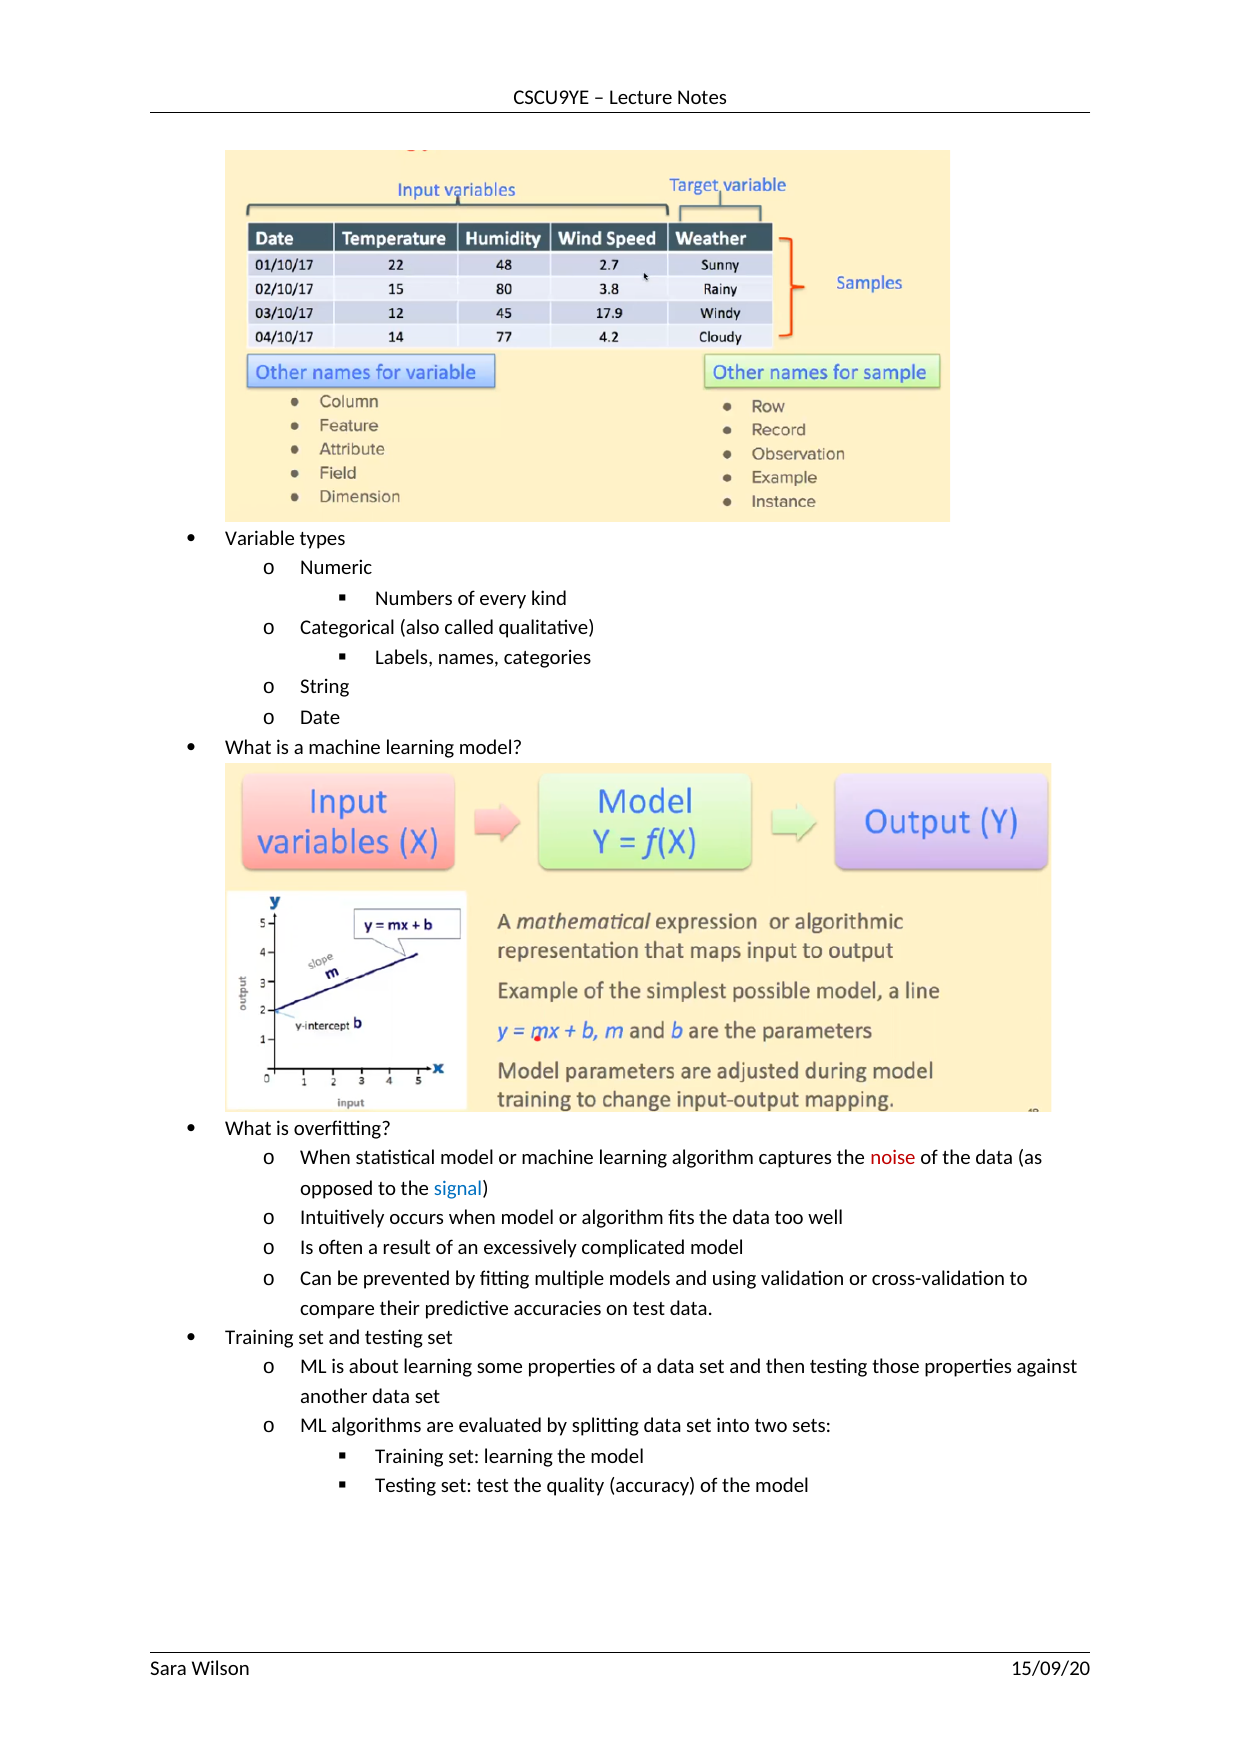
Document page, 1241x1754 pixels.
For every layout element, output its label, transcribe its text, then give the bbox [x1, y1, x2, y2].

list ML is about learning some properties of a data set and then testing those properties against another data set [262, 1353, 1090, 1409]
list Training set: learning the model [337, 1443, 1090, 1468]
picture [225, 763, 1052, 1112]
list What is overfitting? [187, 1115, 1090, 1141]
list Numbers of every kind [337, 585, 1090, 610]
list Numeric [262, 554, 1090, 581]
list String [262, 674, 1090, 700]
list What is a machine learning model? [187, 734, 1090, 760]
list Testing set: test the quality (accuracy) of the model [337, 1472, 1090, 1498]
list Labels, names, categories [337, 644, 1090, 670]
list Is often a result of an excessively complicated model [262, 1234, 1090, 1261]
list ML algorithms are evaluated by splitting data set into two sets: [262, 1413, 1090, 1439]
list Variable types [187, 525, 1090, 551]
picture [225, 150, 951, 522]
list Training set and testing set [187, 1324, 1090, 1349]
list Date [262, 704, 1090, 731]
list Categorical (also called qualitative) [262, 614, 1090, 641]
list Intuitively occurs when model or algorithm fits the data too well [262, 1204, 1090, 1230]
list When statistical model or machine learning algorithm captures the noise of the data (as opposed to the signal) [262, 1144, 1090, 1200]
list Can be prevented by fitting multiple models and using validation or cross-validation to compare their predictive accuracies on test data. [262, 1265, 1090, 1320]
